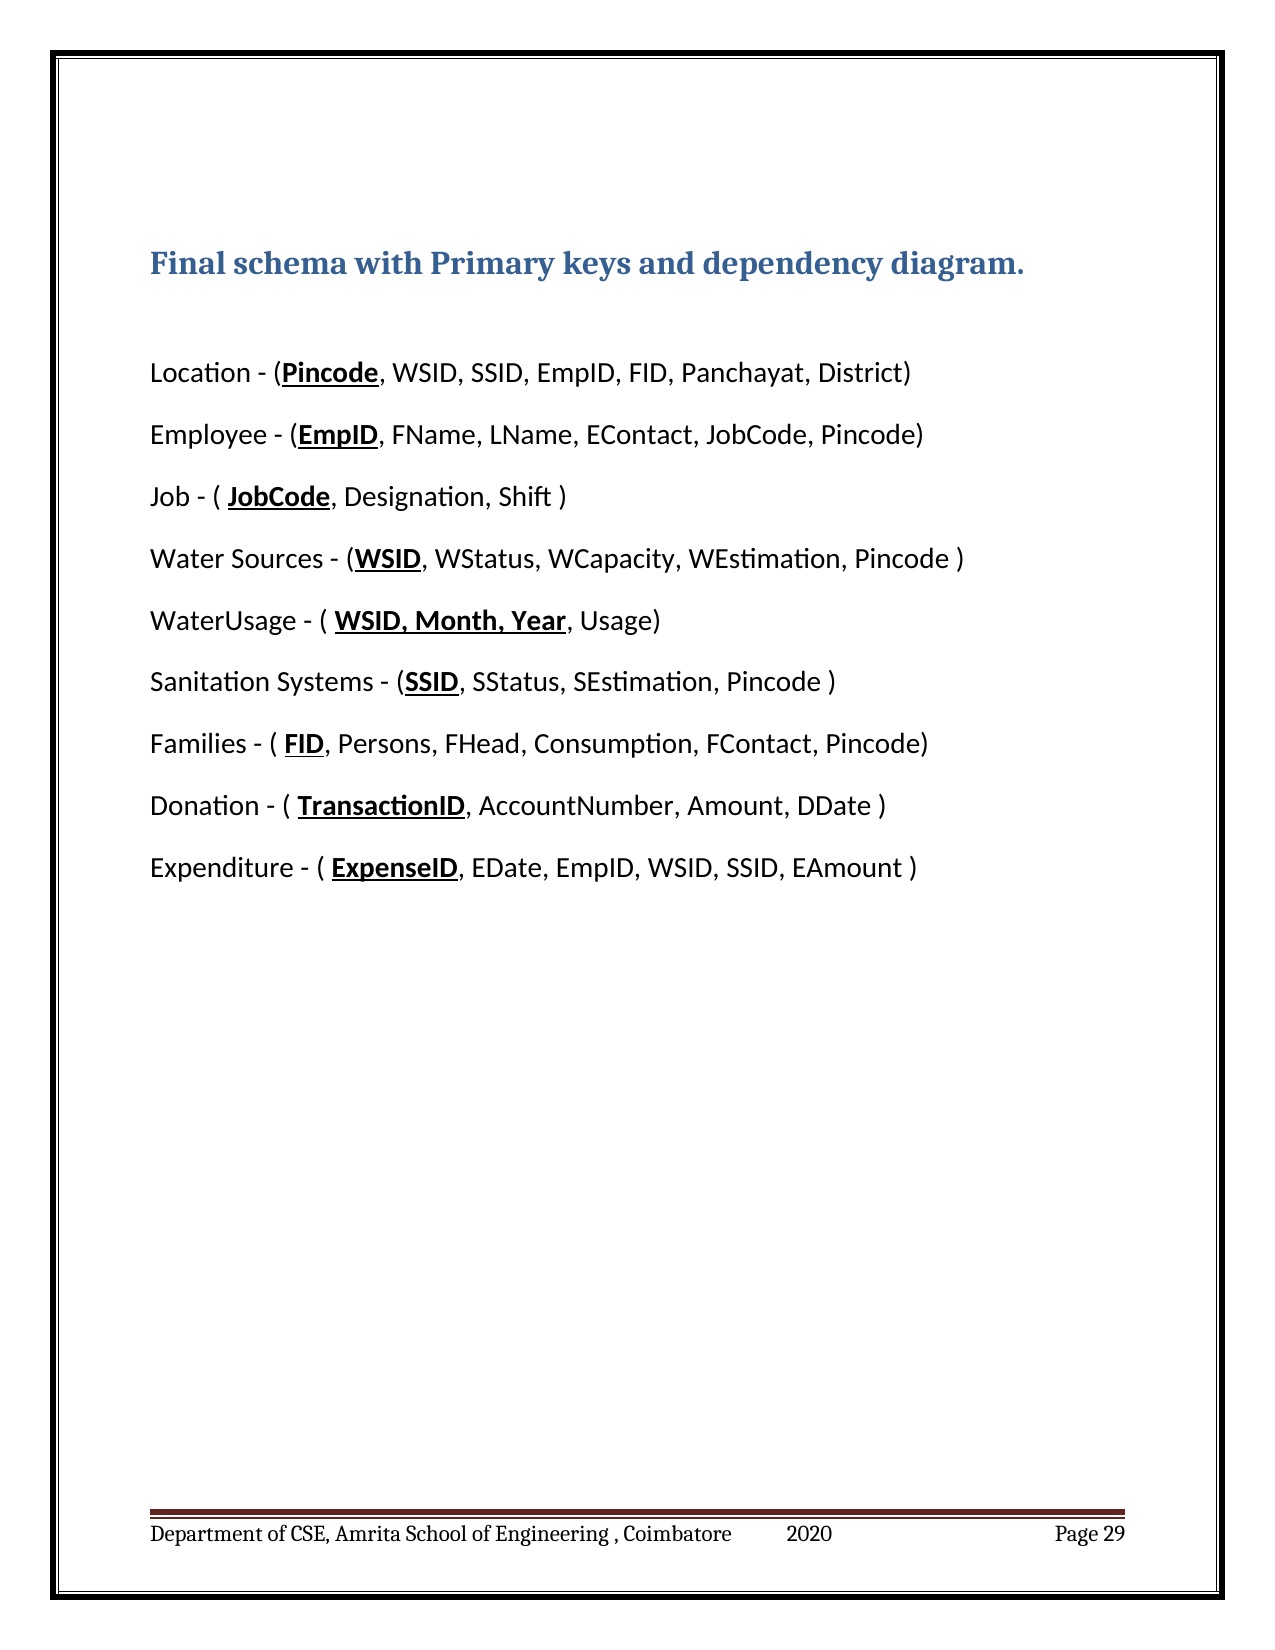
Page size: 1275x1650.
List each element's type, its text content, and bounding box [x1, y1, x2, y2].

text Location - (Pincode, WSID, SSID, EmpID, FID, Panchayat, District) [150, 354, 1125, 390]
text Expenditure - ( ExpenseID, EDate, EmpID, WSID, SSID, EAmount ) [150, 849, 1125, 884]
text Employee - (EmpID, FName, LName, EContact, JobCode, Pincode) [150, 416, 1125, 452]
text Sanitation Systems - (SSID, SStatus, SEstimation, Pincode ) [150, 663, 1125, 699]
text Families - ( FID, Persons, FHead, Consumption, FContact, Pincode) [150, 725, 1125, 761]
text WaterUsage - ( WSID, Month, Year, Usage) [150, 602, 1125, 637]
text Job - ( JobCode, Designation, Shift ) [150, 478, 1125, 514]
text Water Sources - (WSID, WStatus, WCapacity, WEstimation, Pincode ) [150, 540, 1125, 576]
text Donation - ( TransactionID, AccountNumber, Amount, DDate ) [150, 787, 1125, 823]
subtitle Final schema with Primary keys and dependency diagram. [150, 244, 1125, 282]
